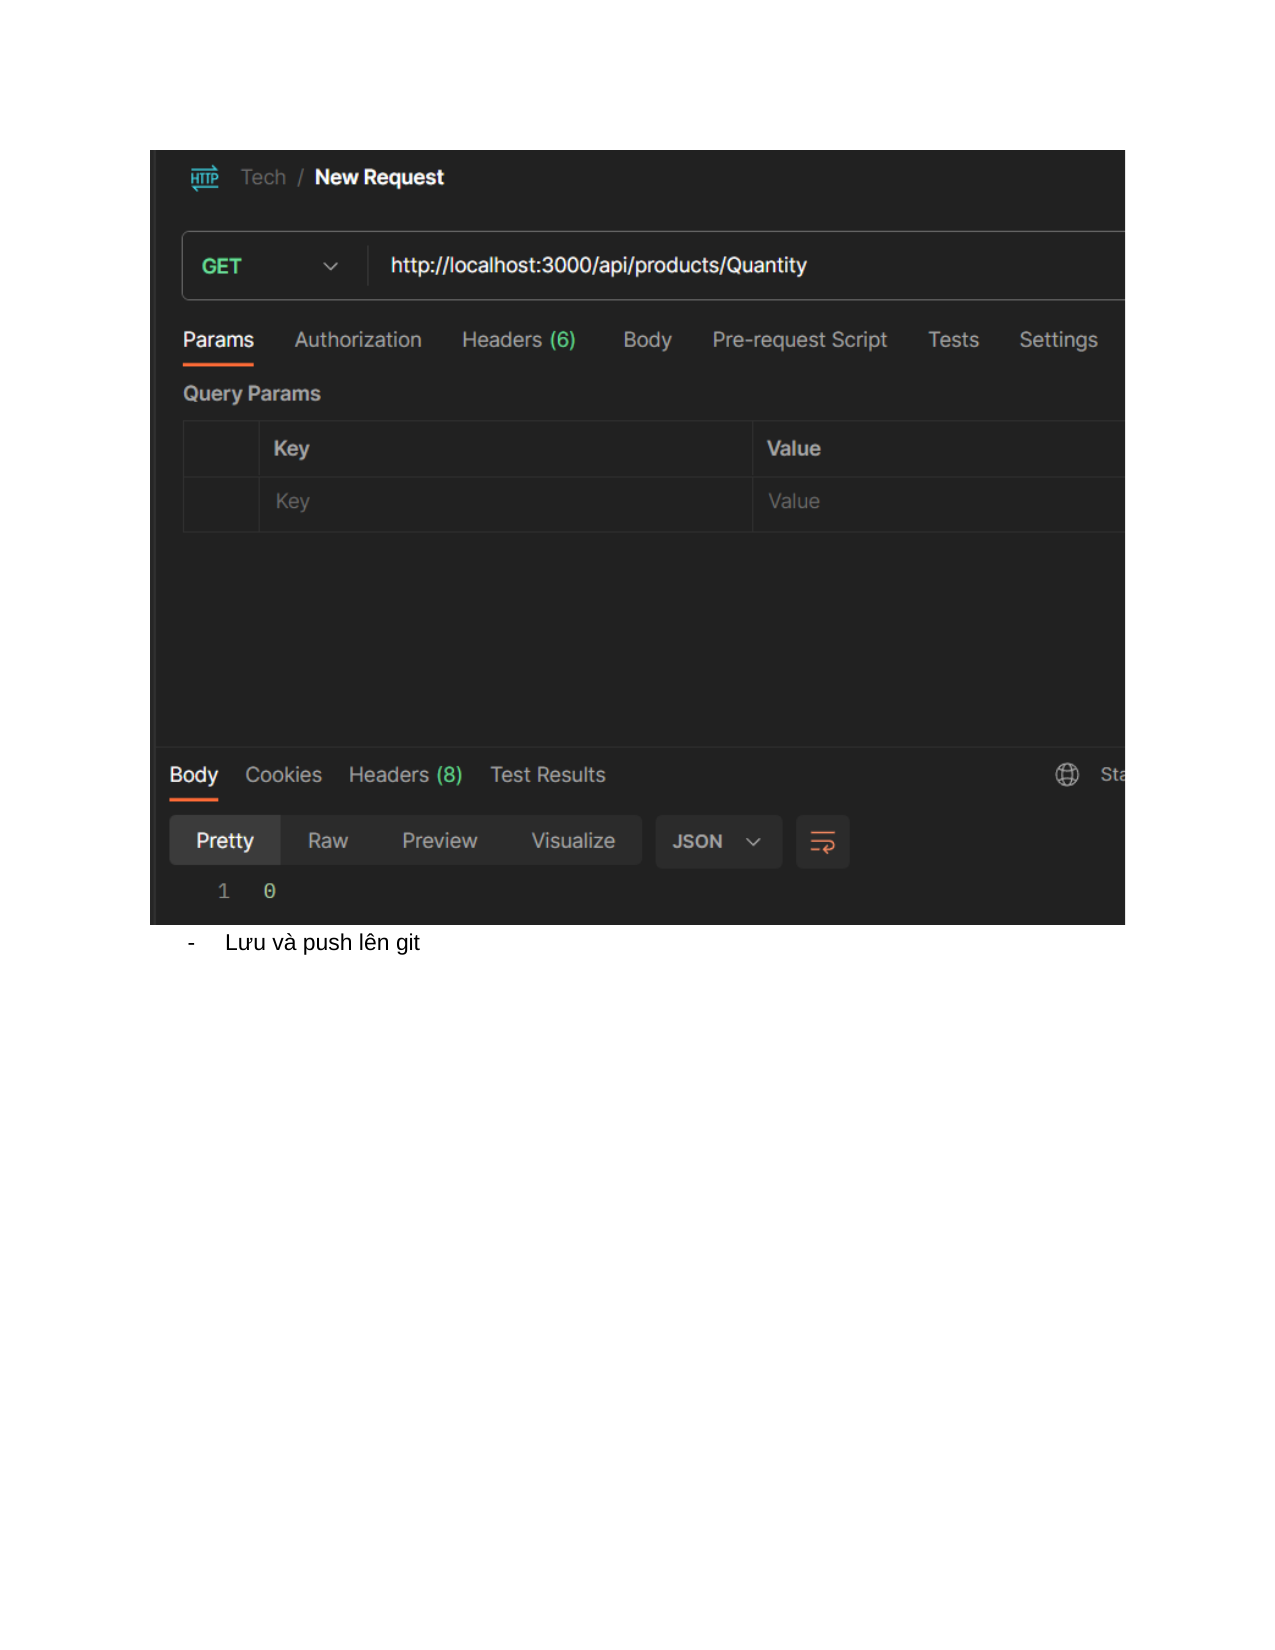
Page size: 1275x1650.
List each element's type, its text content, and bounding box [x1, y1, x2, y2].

picture [150, 150, 1125, 925]
list Lưu và push lên git [187, 929, 1125, 955]
